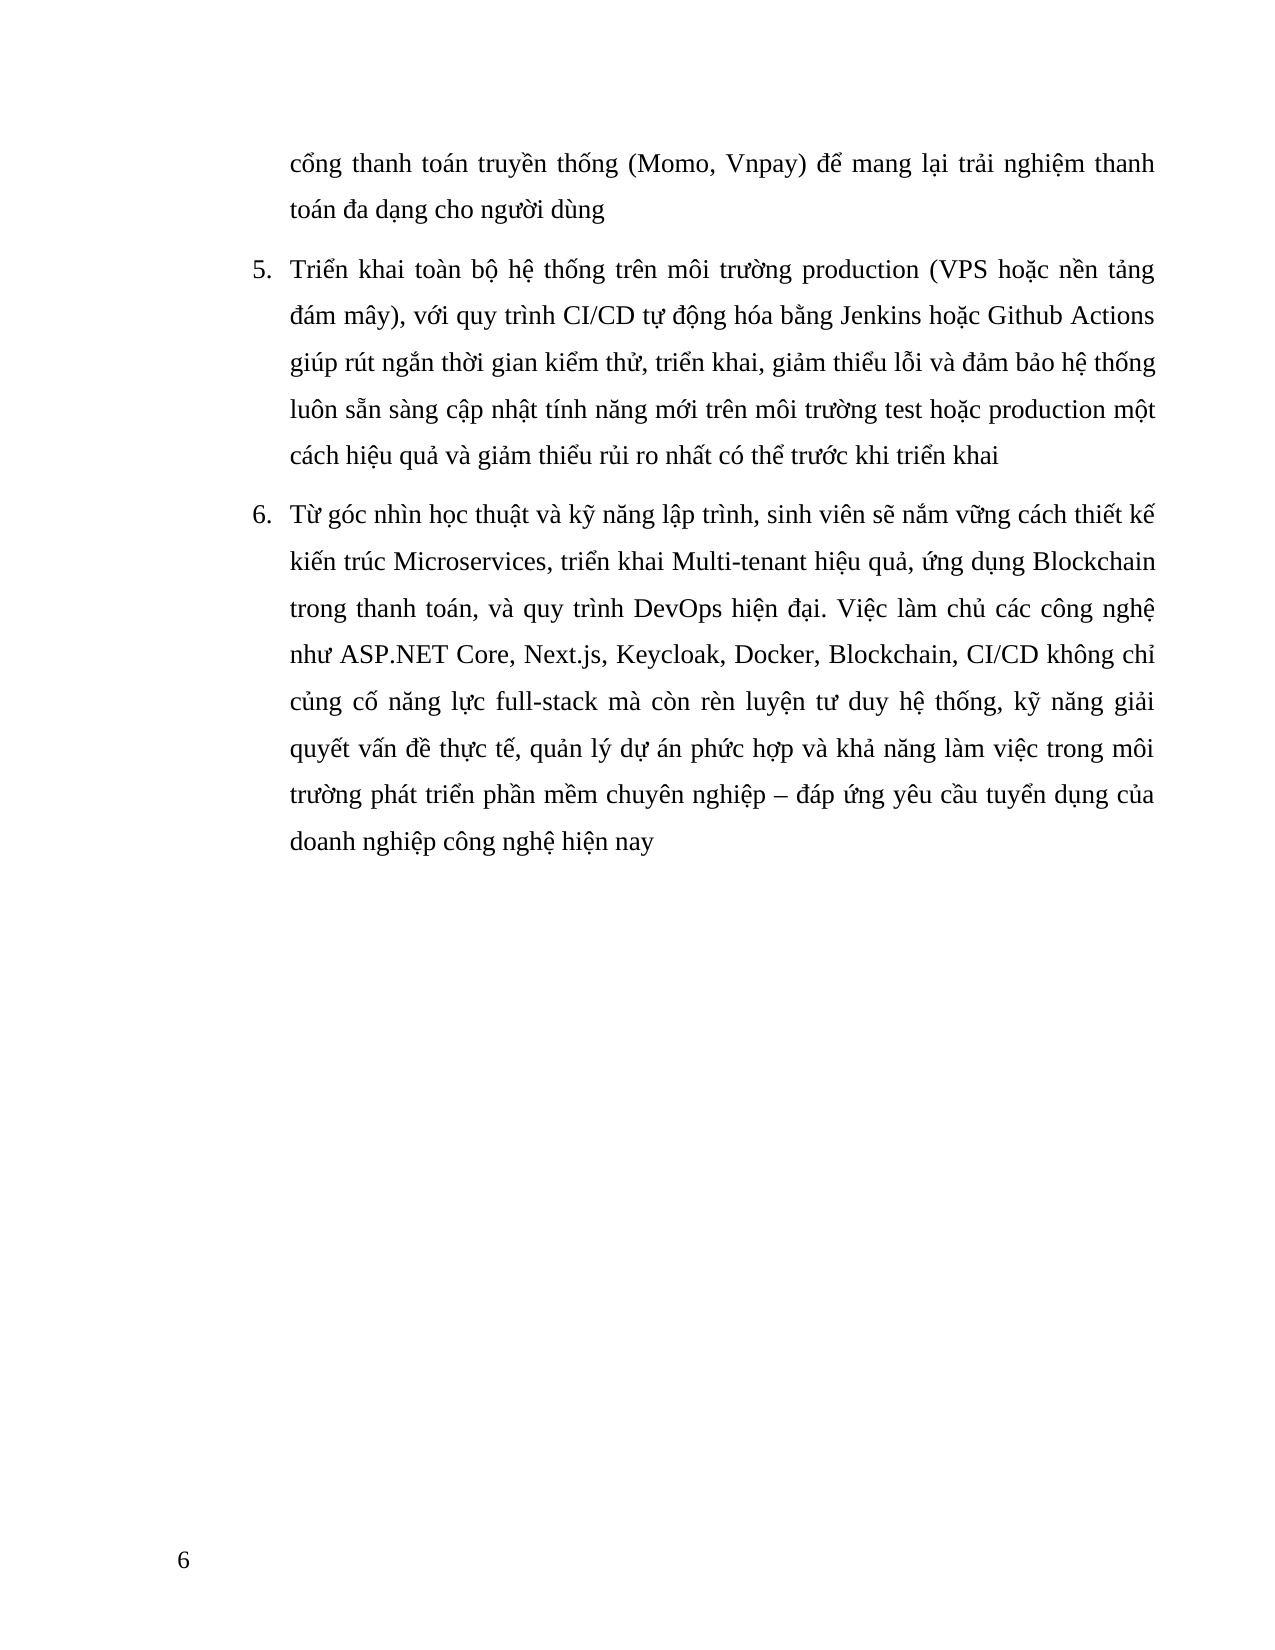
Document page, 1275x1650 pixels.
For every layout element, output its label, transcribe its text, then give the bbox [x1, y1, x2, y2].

list Triển khai toàn bộ hệ thống trên môi trường production (VPS hoặc nền tảng đám mây), với quy trình CI/CD tự động hóa bằng Jenkins hoặc Github Actions giúp rút ngắn thời gian kiểm thử, triển khai, giảm thiểu lỗi và đảm bảo hệ thống luôn sẵn sàng cập nhật tính năng mới trên môi trường test hoặc production một cách hiệu quả và giảm thiểu rủi ro nhất có thể trước khi triển khai [252, 253, 1156, 471]
list Từ góc nhìn học thuật và kỹ năng lập trình, sinh viên sẽ nắm vững cách thiết kế kiến trúc Microservices, triển khai Multi-tenant hiệu quả, ứng dụng Blockchain trong thanh toán, và quy trình DevOps hiện đại. Việc làm chủ các công nghệ như ASP.NET Core, Next.js, Keycloak, Docker, Blockchain, CI/CD không chỉ củng cố năng lực full-stack mà còn rèn luyện tư duy hệ thống, kỹ năng giải quyết vấn đề thực tế, quản lý dự án phức hợp và khả năng làm việc trong môi trường phát triển phần mềm chuyên nghiệp – đáp ứng yêu cầu tuyển dụng của doanh nghiệp công nghệ hiện nay [252, 499, 1156, 856]
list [252, 147, 1156, 225]
